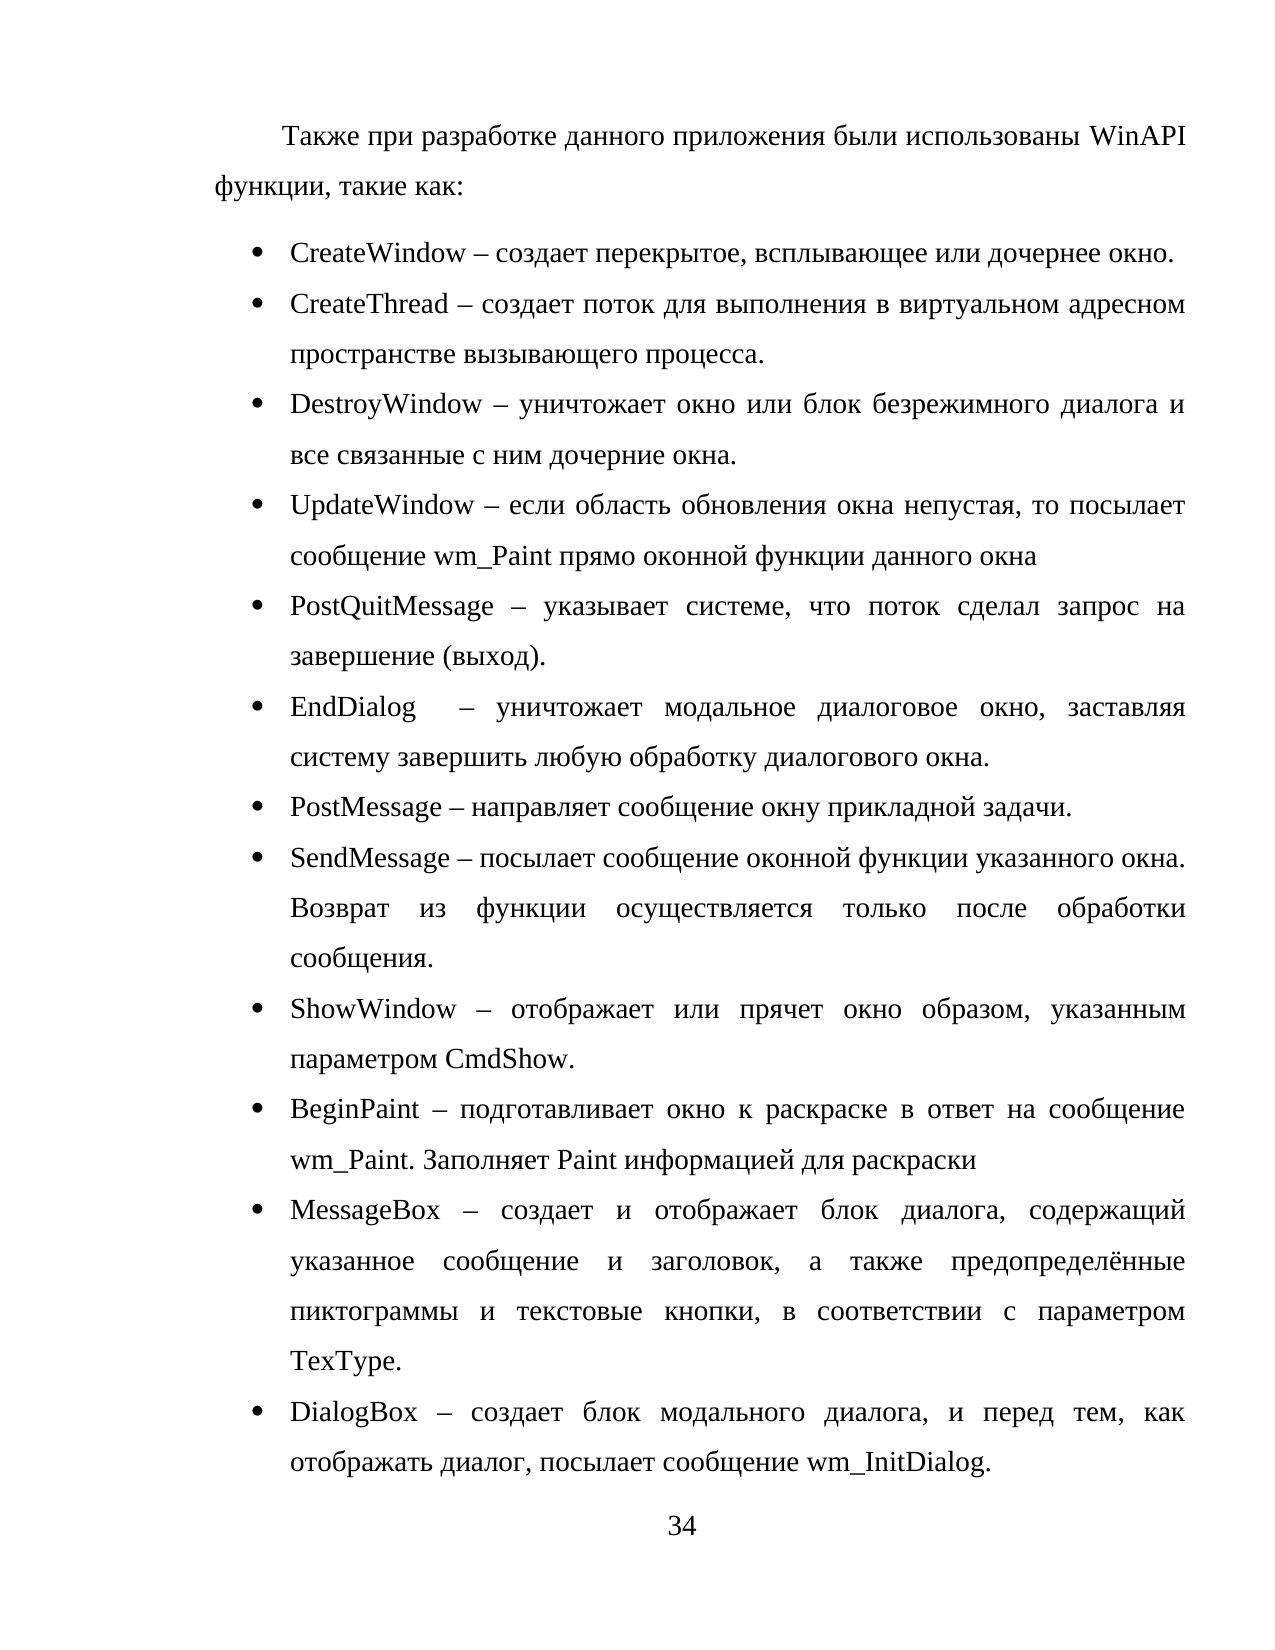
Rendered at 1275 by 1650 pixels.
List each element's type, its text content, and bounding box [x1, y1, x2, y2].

list MessageBox – создает и отображает блок диалога, содержащий указанное сообщение и заголовок, а также предопределённые пиктограммы и текстовые кнопки, в соответствии с параметром TexType. [252, 1192, 1186, 1377]
list PostMessage – направляет сообщение окну прикладной задачи. [252, 789, 1186, 823]
list BeginPaint – подготавливает окно к раскраске в ответ на сообщение wm_Paint. Заполняет Paint информацией для раскраски [252, 1092, 1186, 1176]
list CreateWindow – создает перекрытое, всплывающее или дочернее окно. [252, 235, 1186, 269]
list CreateThread – создает поток для выполнения в виртуальном адресном пространстве вызывающего процесса. [252, 286, 1186, 370]
list EndDialog – уничтожает модальное диалоговое окно, заставляя систему завершить любую обработку диалогового окна. [252, 689, 1186, 773]
list UpdateWindow – если область обновления окна непустая, то посылает сообщение wm_Paint прямо оконной функции данного окна [252, 487, 1186, 571]
list PostQuitMessage – указывает системе, что поток сделал запрос на завершение (выход). [252, 588, 1186, 672]
text Также при разработке данного приложения были использованы WinAPI функции, такие как: [214, 118, 1186, 202]
list DestroyWindow – уничтожает окно или блок безpежимного диалога и все связанные с ним дочерние окна. [252, 387, 1186, 471]
list DialogBox – создает блок модального диалога, и перед тем, как отображать диалог, посылает сообщение wm_InitDialog. [252, 1394, 1186, 1478]
list SendMessage – посылает сообщение оконной функции указанного окна. Возвpат из функции осуществляется только после обработки сообщения. [252, 840, 1186, 974]
list ShowWindow – отображает или прячет окно образом, указанным параметром CmdShow. [252, 991, 1186, 1075]
